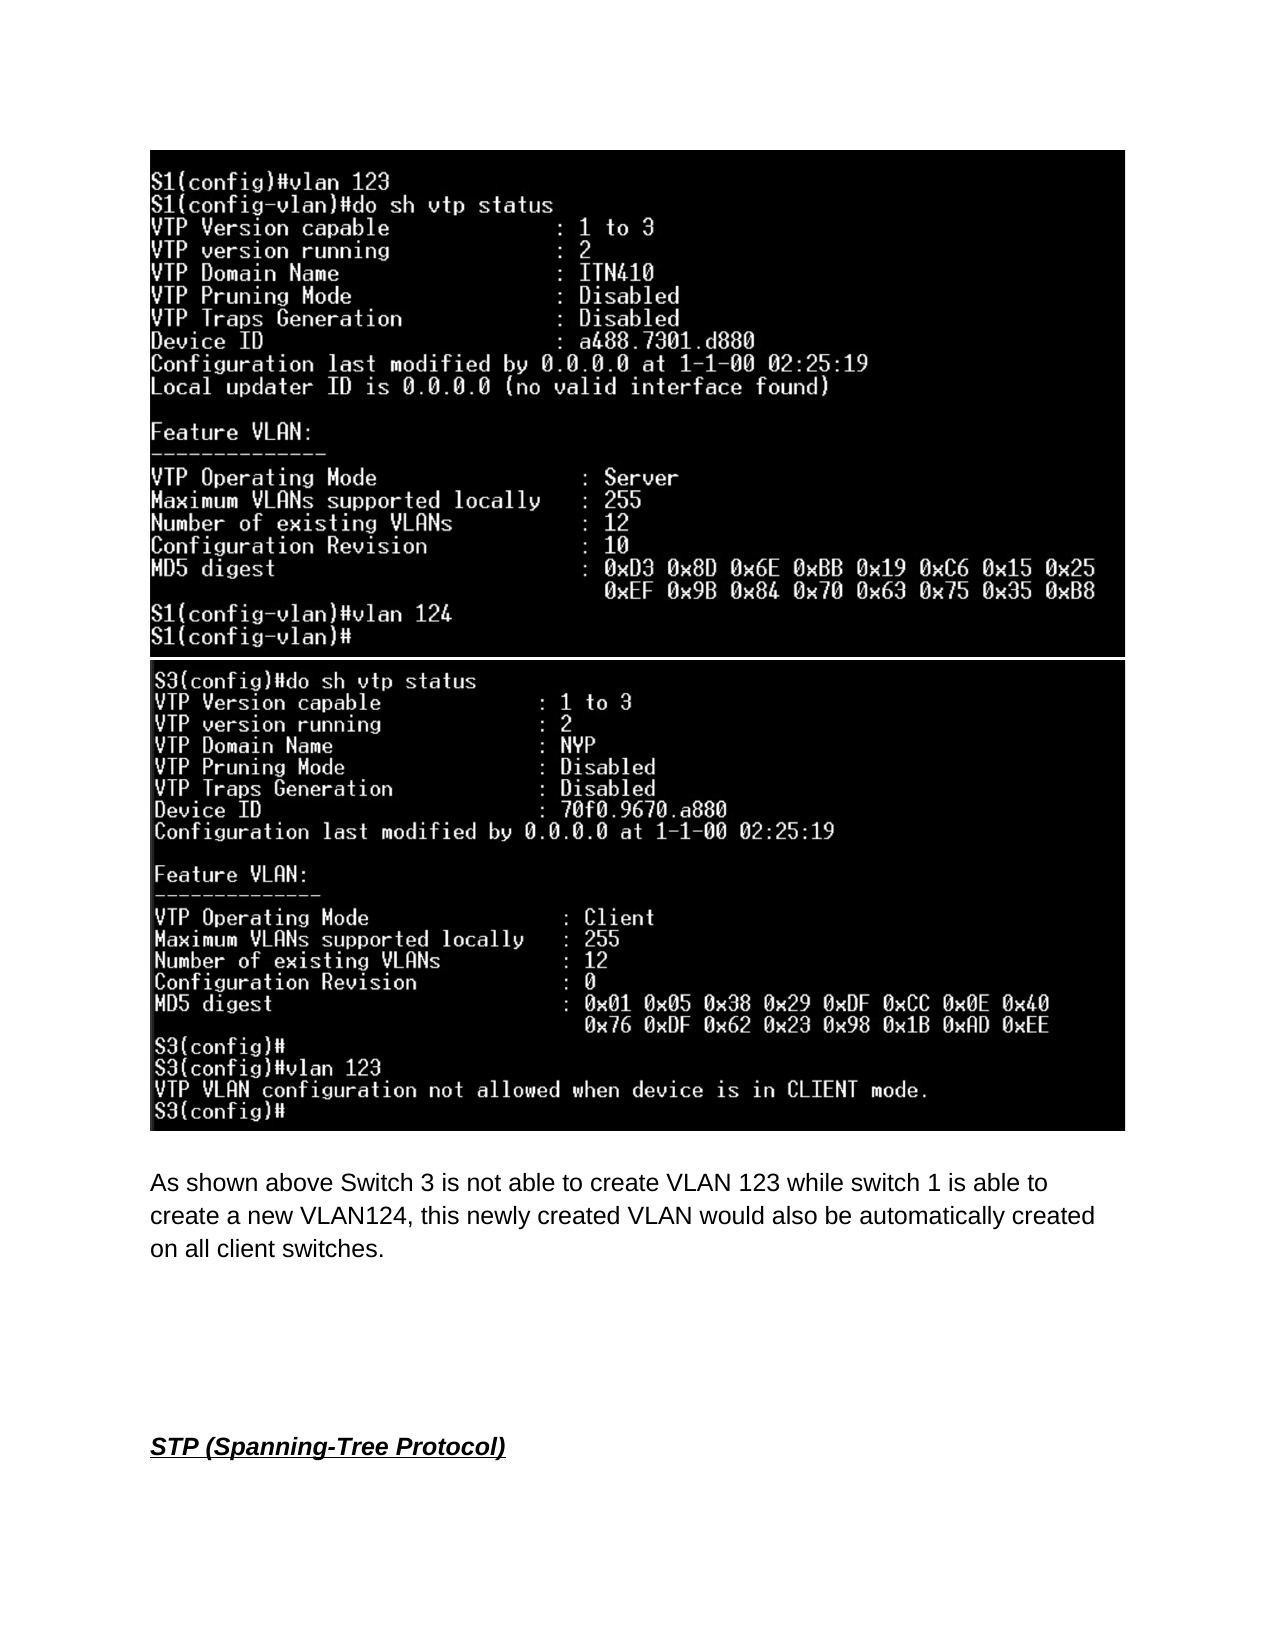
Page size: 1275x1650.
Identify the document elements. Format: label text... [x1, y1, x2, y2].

picture [150, 150, 1125, 657]
text STP (Spanning-Tree Protocol) [150, 1432, 1125, 1461]
text As shown above Switch 3 is not able to create VLAN 123 while switch 1 is able to create a new VLAN124, this newly created VLAN would also be automatically created on all client switches. [150, 1168, 1125, 1263]
picture [150, 660, 1125, 1131]
